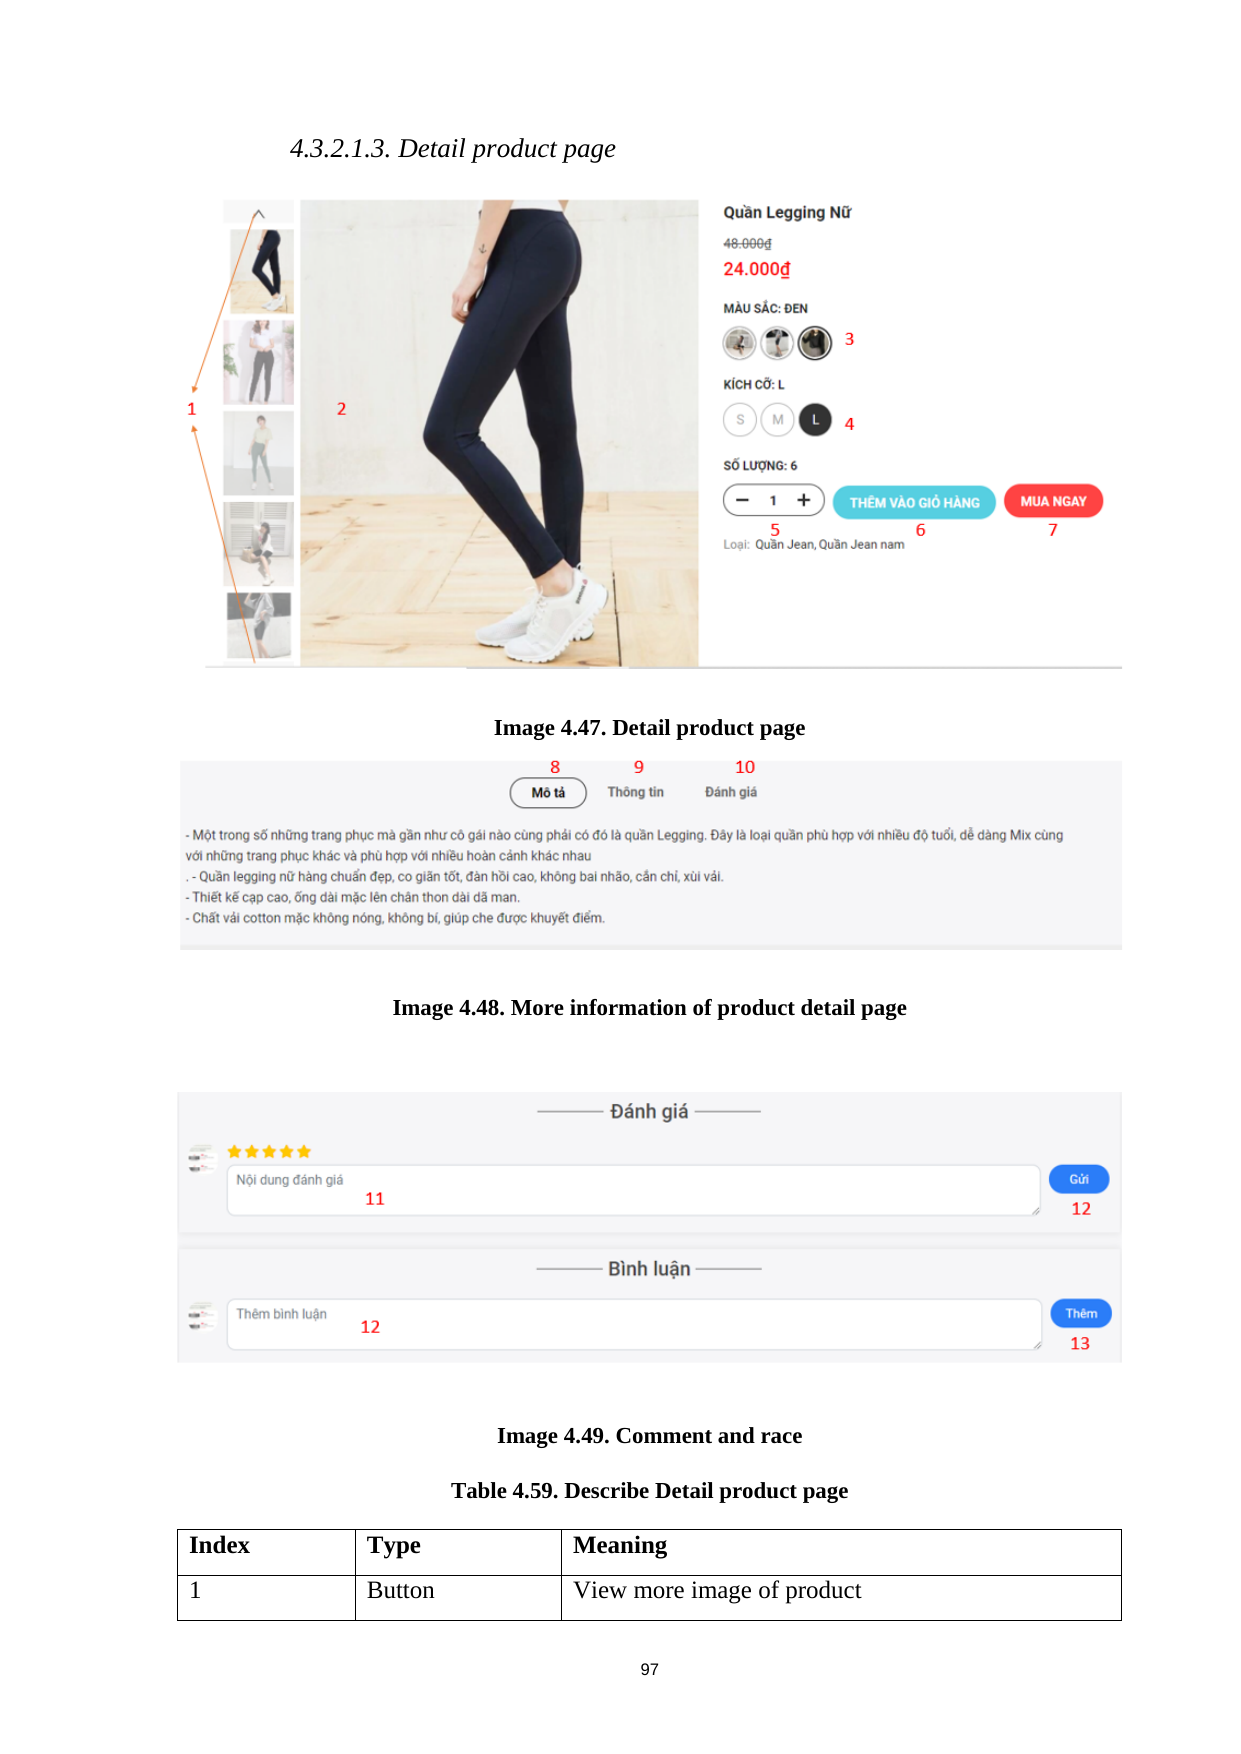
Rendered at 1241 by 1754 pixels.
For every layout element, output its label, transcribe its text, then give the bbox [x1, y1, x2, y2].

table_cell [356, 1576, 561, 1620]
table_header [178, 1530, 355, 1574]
picture [177, 752, 1123, 950]
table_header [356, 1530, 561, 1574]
picture [177, 179, 1123, 669]
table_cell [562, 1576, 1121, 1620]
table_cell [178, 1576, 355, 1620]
subtitle Detail product page [290, 132, 1122, 164]
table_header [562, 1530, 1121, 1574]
picture [177, 1092, 1123, 1377]
